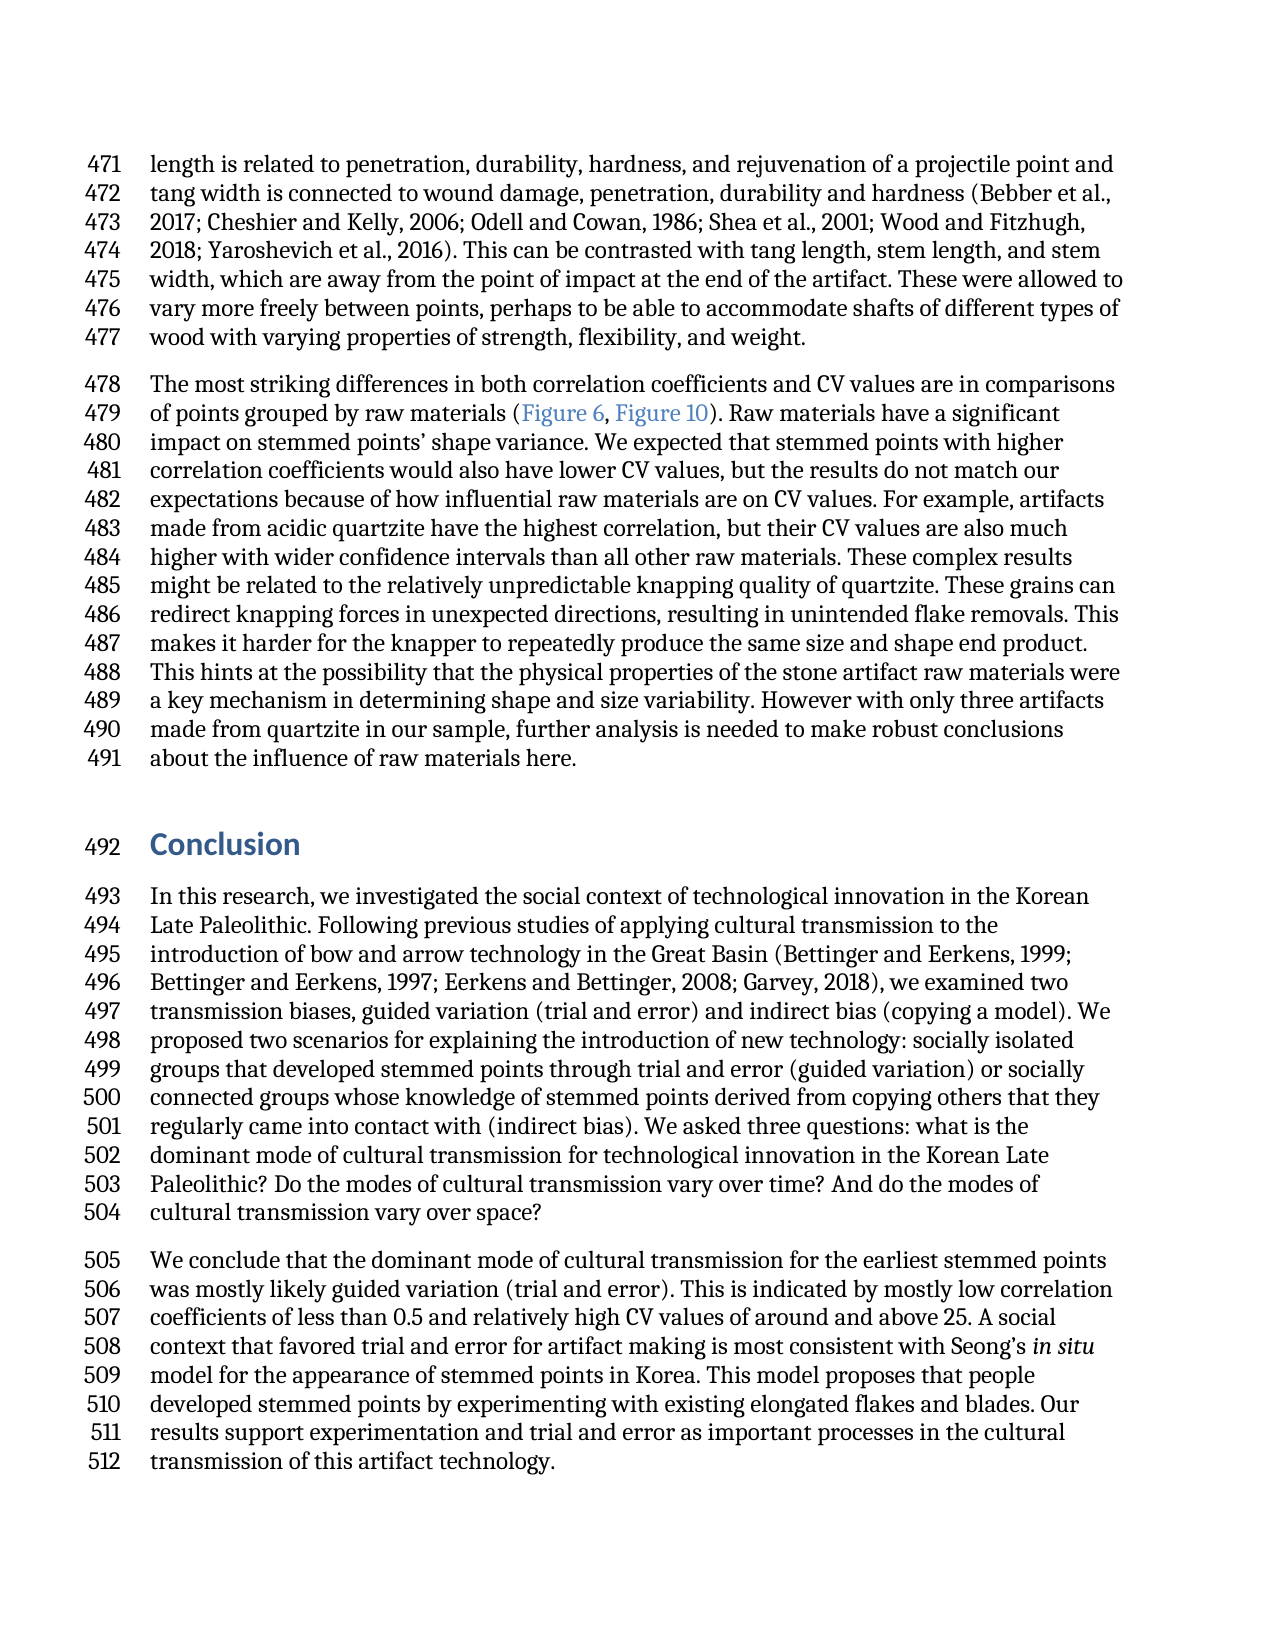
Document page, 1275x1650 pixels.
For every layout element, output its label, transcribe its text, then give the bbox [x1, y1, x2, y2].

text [150, 150, 1125, 351]
text In this research, we investigated the social context of technological innovation in the Korean Late Paleolithic. Following previous studies of applying cultural transmission to the introduction of bow and arrow technology in the Great Basin (Bettinger and Eerkens, 1999; Bettinger and Eerkens, 1997; Eerkens and Bettinger, 2008; Garvey, 2018), we examined two transmission biases, guided variation (trial and error) and indirect bias (copying a model). We proposed two scenarios for explaining the introduction of new technology: socially isolated groups that developed stemmed points through trial and error (guided variation) or socially connected groups whose knowledge of stemmed points derived from copying others that they regularly came into contact with (indirect bias). We asked three questions: what is the dominant mode of cultural transmission for technological innovation in the Korean Late Paleolithic? Do the modes of cultural transmission vary over time? And do the modes of cultural transmission vary over space? [150, 882, 1125, 1227]
text The most striking differences in both correlation coefficients and CV values are in comparisons of points grouped by raw materials (Figure 6, Figure 10). Raw materials have a significant impact on stemmed points’ shape variance. We expected that stemmed points with higher correlation coefficients would also have lower CV values, but the results do not match our expectations because of how influential raw materials are on CV values. For example, artifacts made from acidic quartzite have the highest correlation, but their CV values are also much higher with wider confidence intervals than all other raw materials. These complex results might be related to the relatively unpredictable knapping quality of quartzite. These grains can redirect knapping forces in unexpected directions, resulting in unintended flake removals. This makes it harder for the knapper to repeatedly produce the same size and shape end product. This hints at the possibility that the physical properties of the stone artifact raw materials were a key mechanism in determining shape and size variability. However with only three artifacts made from quartzite in our sample, further analysis is needed to make robust conclusions about the influence of raw materials here. [150, 370, 1125, 772]
text We conclude that the dominant mode of cultural transmission for the earliest stemmed points was mostly likely guided variation (trial and error). This is indicated by mostly low correlation coefficients of less than 0.5 and relatively high CV values of around and above 25. A social context that favored trial and error for artifact making is most consistent with Seong’s in situ model for the appearance of stemmed points in Korea. This model proposes that people developed stemmed points by experimenting with existing elongated flakes and blades. Our results support experimentation and trial and error as important processes in the cultural transmission of this artifact technology. [150, 1246, 1125, 1476]
subtitle Conclusion [150, 822, 1125, 863]
